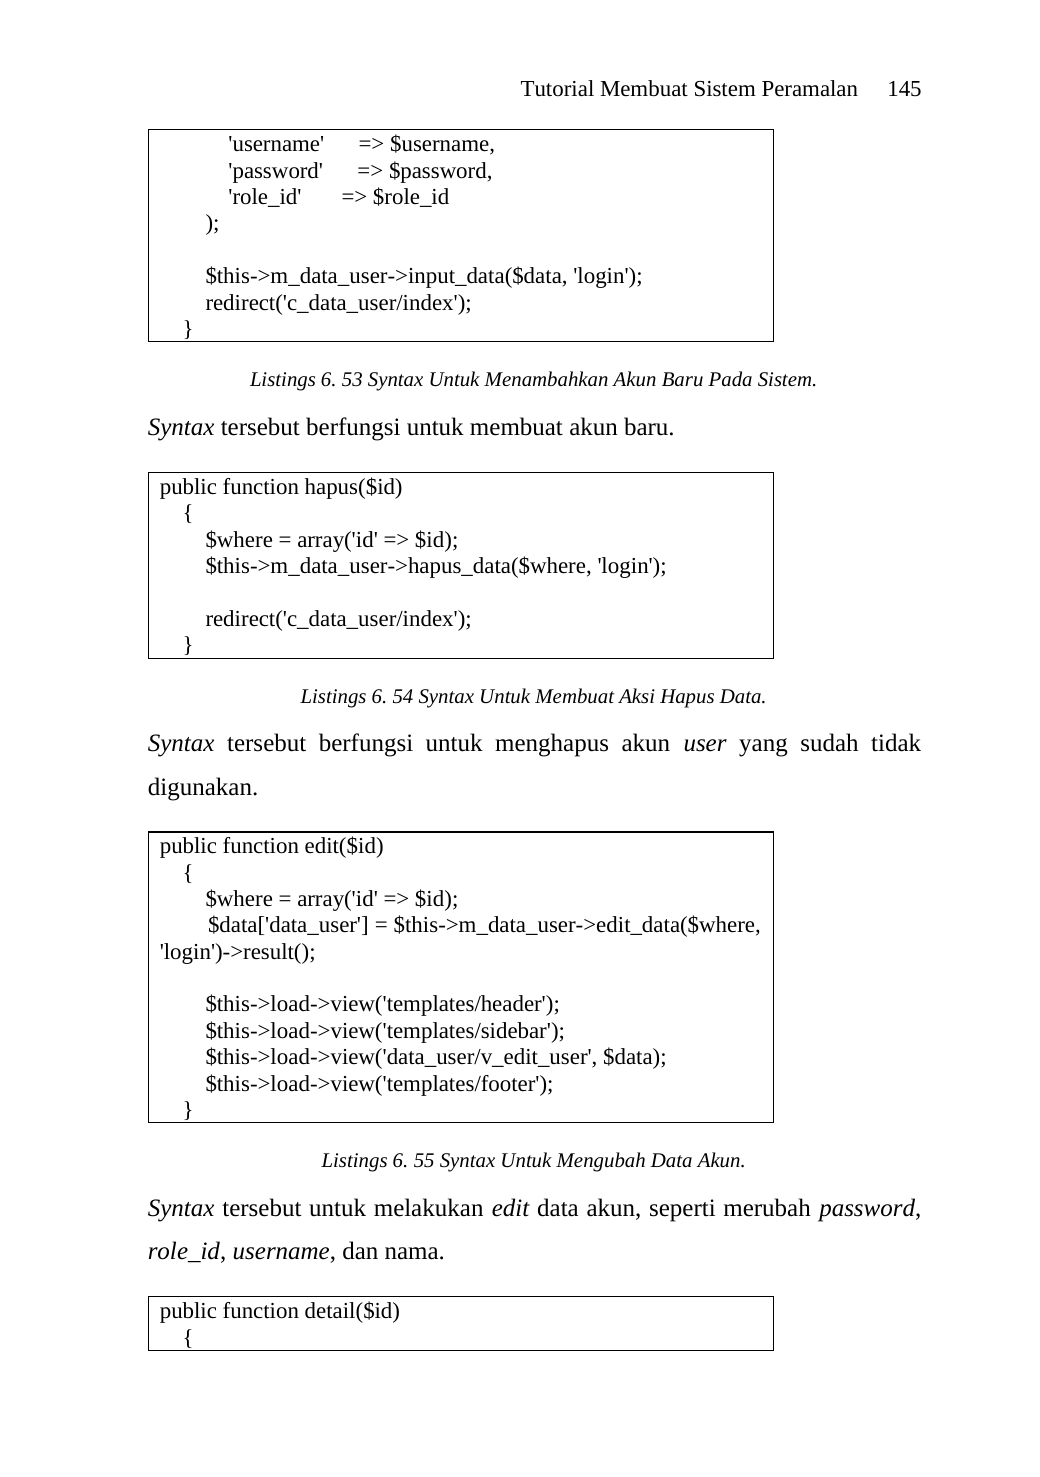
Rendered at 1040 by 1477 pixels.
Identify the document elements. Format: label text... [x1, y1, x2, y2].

text Syntax tersebut untuk melakukan edit data akun, seperti merubah password, role_id, username, dan nama. [148, 1193, 921, 1265]
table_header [149, 130, 773, 341]
text Syntax tersebut berfungsi untuk menghapus akun user yang sudah tidak digunakan. [148, 728, 921, 800]
text Listings 6. 55 Syntax Untuk Mengubah Data Akun. [148, 1148, 921, 1172]
text Listings 6. 54 Syntax Untuk Membuat Aksi Hapus Data. [148, 683, 921, 708]
text Syntax tersebut berfungsi untuk membuat akun baru. [148, 412, 921, 441]
table_header public function edit($id) { $where = array('id' => $id); $data['data_user'] = $this->m_data_user->edit_data($where, 'login')->result(); $this->load->view('templates/header'); $this->load->view('templates/sidebar'); $this->load->view('data_user/v_edit_user', $data); $this->load->view('templates/footer'); } [149, 833, 773, 1122]
text Listings 6. 53 Syntax Untuk Menambahkan Akun Baru Pada Sistem. [148, 367, 921, 391]
table_header public function hapus($id) { $where = array('id' => $id); $this->m_data_user->hapus_data($where, 'login'); redirect('c_data_user/index'); } [149, 473, 773, 657]
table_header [149, 1297, 773, 1350]
